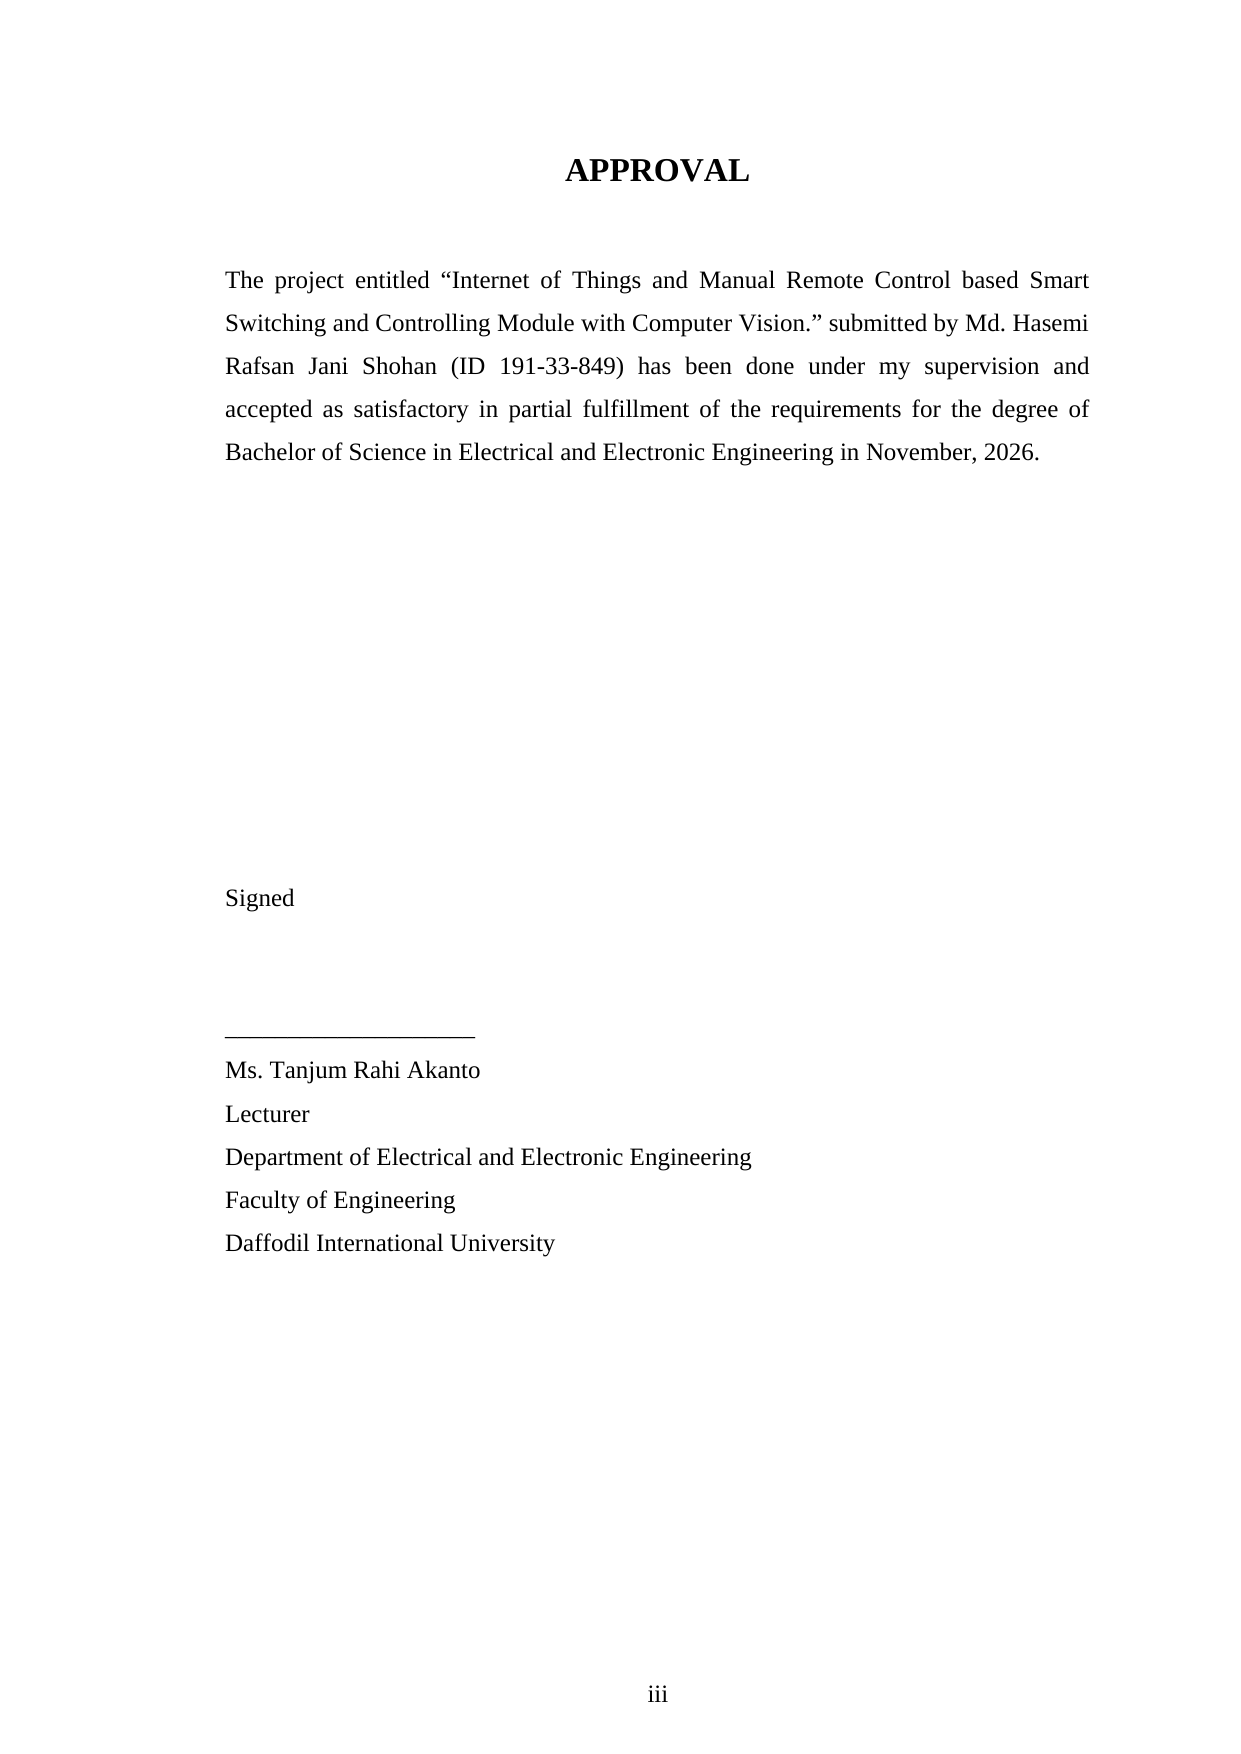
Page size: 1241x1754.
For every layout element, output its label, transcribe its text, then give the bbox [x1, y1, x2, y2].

text The project entitled “Internet of Things and Manual Remote Control based Smart Switching and Controlling Module with Computer Vision.” submitted by Md. Hasemi Rafsan Jani Shohan (ID 191-33-849) has been done under my supervision and accepted as satisfactory in partial fulfillment of the requirements for the degree of Bachelor of Science in Electrical and Electronic Engineering in February, 2023. [225, 265, 1090, 466]
text Ms. Tanjum Rahi Akanto [225, 1056, 1090, 1084]
text Department of Electrical and Electronic Engineering [225, 1142, 1090, 1171]
text Faculty of Engineering [225, 1185, 1090, 1214]
text ____________________ [225, 1012, 1090, 1041]
text Lecturer [225, 1099, 1090, 1127]
text Daffodil International University [225, 1228, 1090, 1257]
text Signed [225, 883, 1090, 912]
subtitle Approval [225, 150, 1090, 188]
